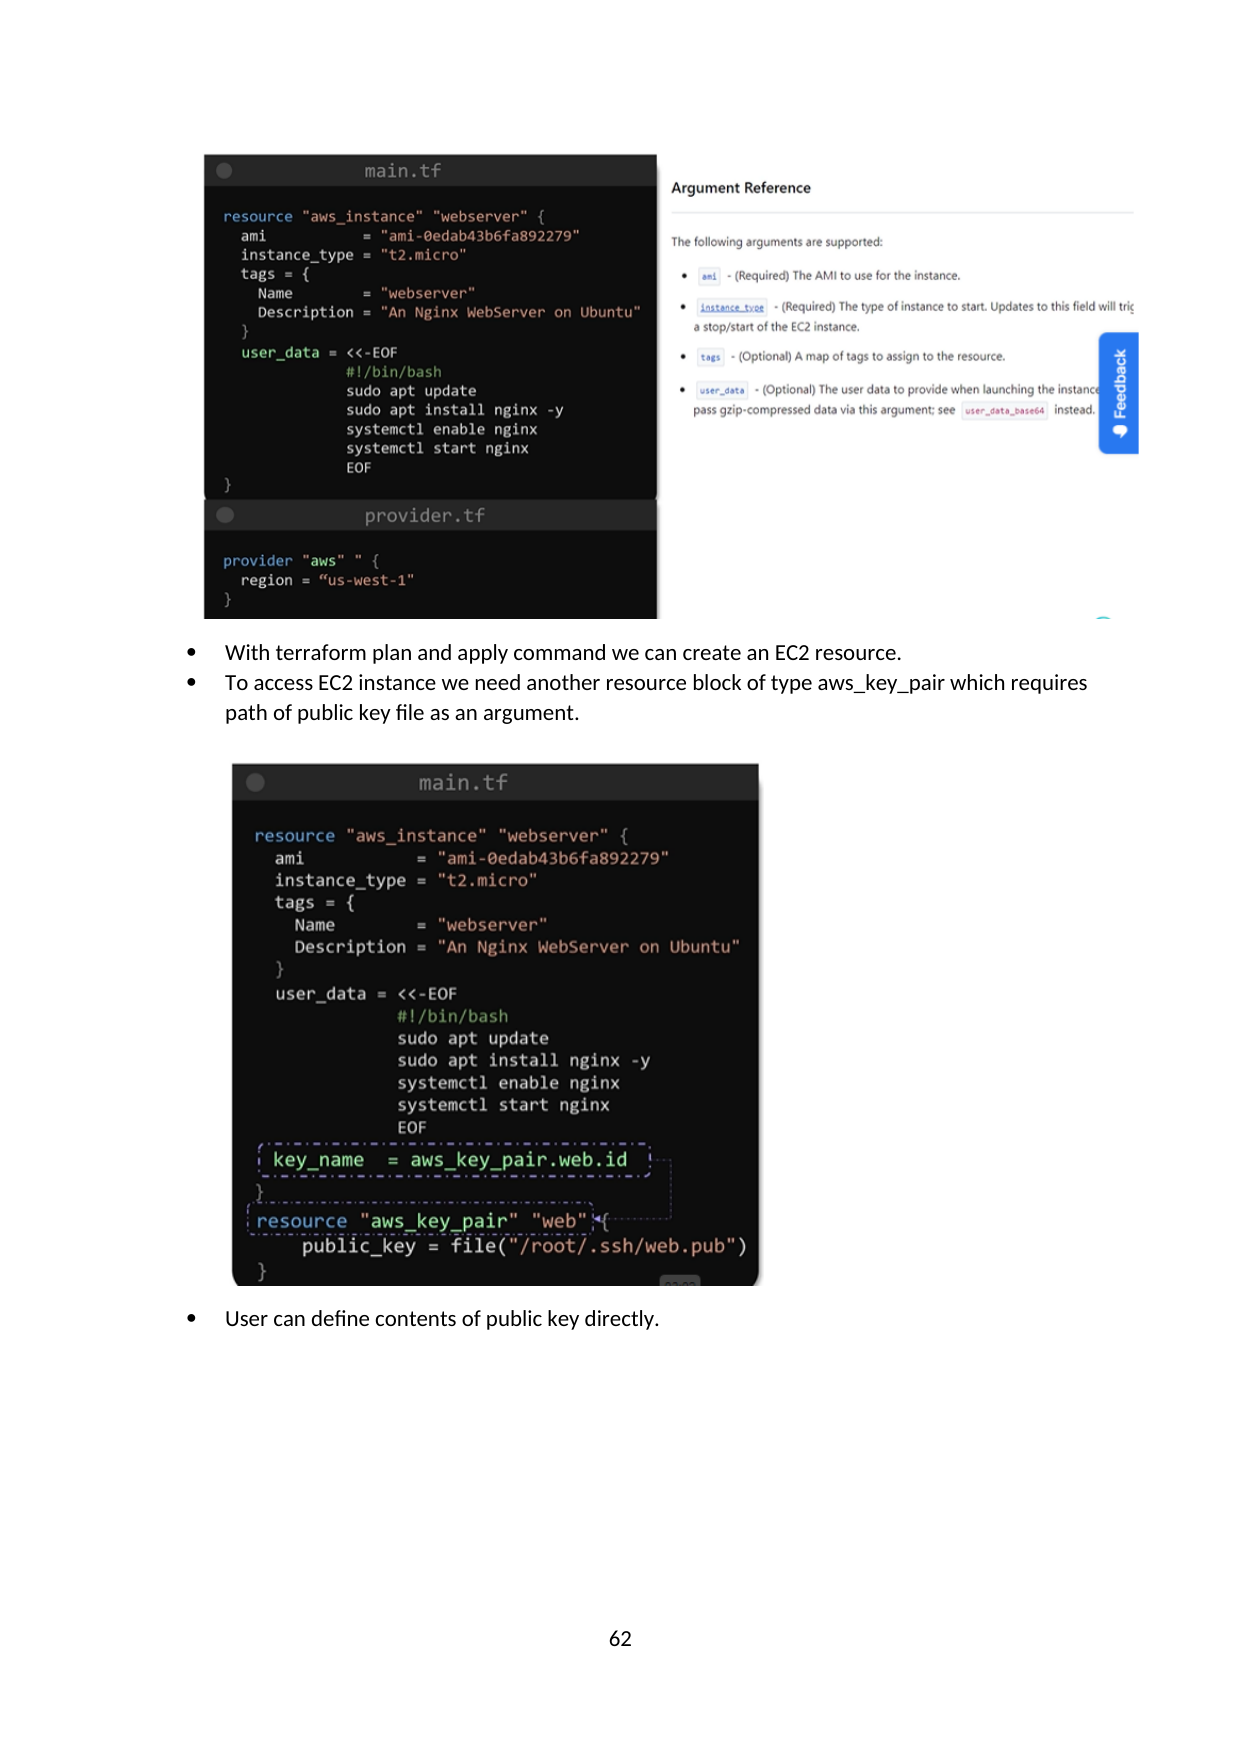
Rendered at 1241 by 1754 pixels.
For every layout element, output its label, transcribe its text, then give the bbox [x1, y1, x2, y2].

list To access EC2 instance we need another resource block of type aws_key_pair which requires path of public key file as an argument. [187, 668, 1090, 726]
list User can define contents of public key directly. [187, 1304, 1090, 1332]
list With terraform plan and apply command we can create an EC2 resource. [187, 638, 1090, 666]
picture [225, 745, 764, 1286]
picture [198, 150, 1139, 619]
